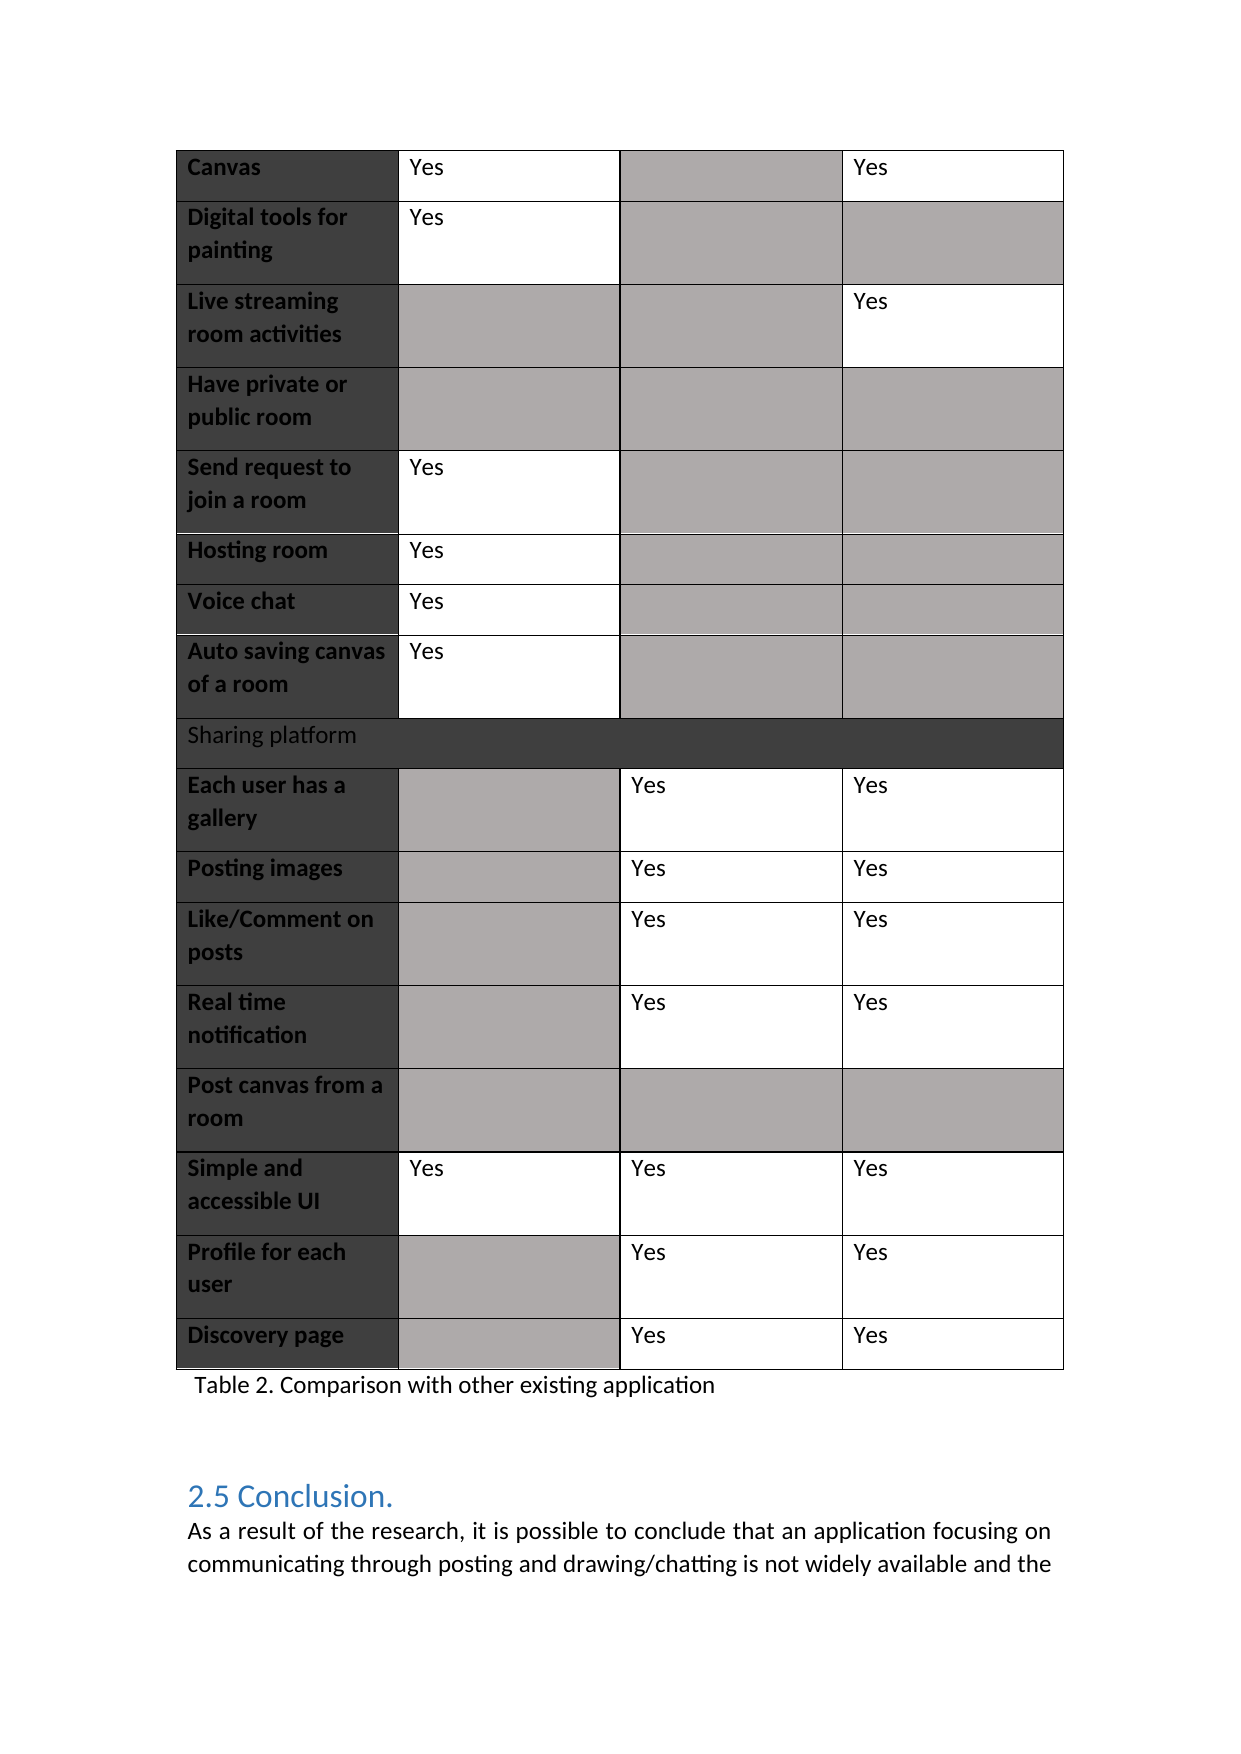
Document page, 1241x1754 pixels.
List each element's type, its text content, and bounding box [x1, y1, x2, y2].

table_cell [399, 285, 619, 367]
table_cell Yes [621, 986, 842, 1068]
table_cell Like/Comment on posts [177, 903, 398, 985]
table_cell Yes [621, 852, 842, 902]
table_cell Yes [399, 636, 619, 718]
table_cell [621, 151, 842, 201]
table_cell Yes [843, 852, 1063, 902]
table_cell Yes [843, 1319, 1063, 1368]
table_cell [399, 986, 619, 1068]
table_cell Profile for each user [177, 1236, 398, 1318]
table_cell Each user has a gallery [177, 769, 398, 851]
table_cell [621, 585, 842, 634]
table_cell Yes [621, 1319, 842, 1368]
table_cell Yes [399, 585, 619, 634]
table_cell Yes [843, 285, 1063, 367]
table_cell Yes [843, 986, 1063, 1068]
table_cell Post canvas from a room [177, 1069, 398, 1151]
table_cell Yes [399, 535, 619, 584]
table_cell Yes [399, 202, 619, 284]
table_cell Yes [399, 151, 619, 201]
table_cell Yes [621, 1236, 842, 1318]
table_cell [399, 852, 619, 902]
table_cell Yes [621, 769, 842, 851]
table_cell [621, 451, 842, 533]
table_cell [399, 368, 619, 450]
table_cell [621, 535, 842, 584]
table_cell Live streaming room activities [177, 285, 398, 367]
table_cell Sharing platform [177, 719, 1063, 768]
table_cell Yes [843, 1236, 1063, 1318]
table_cell [621, 285, 842, 367]
table_cell Voice chat [177, 585, 398, 634]
table_cell Have private or public room [177, 368, 398, 450]
table_cell [621, 368, 842, 450]
table_cell Send request to join a room [177, 451, 398, 533]
table_cell Discovery page [177, 1319, 398, 1368]
table_cell [843, 368, 1063, 450]
table_cell Yes [843, 151, 1063, 201]
table_cell Hosting room [177, 535, 398, 584]
table_cell Real time notification [177, 986, 398, 1068]
table_cell [399, 1319, 619, 1368]
table_cell [399, 903, 619, 985]
table_cell [843, 1069, 1063, 1151]
table_cell [843, 585, 1063, 634]
table_cell Canvas [177, 151, 398, 201]
table_cell [843, 535, 1063, 584]
table_cell [843, 636, 1063, 718]
table_cell Simple and accessible UI [177, 1153, 398, 1235]
table_cell Auto saving canvas of a room [177, 636, 398, 718]
table_cell [399, 769, 619, 851]
table_cell [621, 202, 842, 284]
table_cell [399, 1236, 619, 1318]
table_cell Yes [399, 451, 619, 533]
table_cell [399, 1069, 619, 1151]
table_cell Yes [399, 1153, 619, 1235]
table_cell Posting images [177, 852, 398, 902]
table_cell Yes [843, 769, 1063, 851]
table_cell [843, 202, 1063, 284]
table_cell Yes [621, 1153, 842, 1235]
table_cell [843, 451, 1063, 533]
table_cell Digital tools for painting [177, 202, 398, 284]
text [187, 1515, 1053, 1579]
text Table 2. Comparison with other existing application [187, 1370, 1053, 1400]
table_cell Yes [621, 903, 842, 985]
table_cell Yes [843, 1153, 1063, 1235]
table_cell [621, 636, 842, 718]
subtitle 2.5 Conclusion. [187, 1474, 1053, 1515]
table_cell Yes [843, 903, 1063, 985]
table_cell [621, 1069, 842, 1151]
